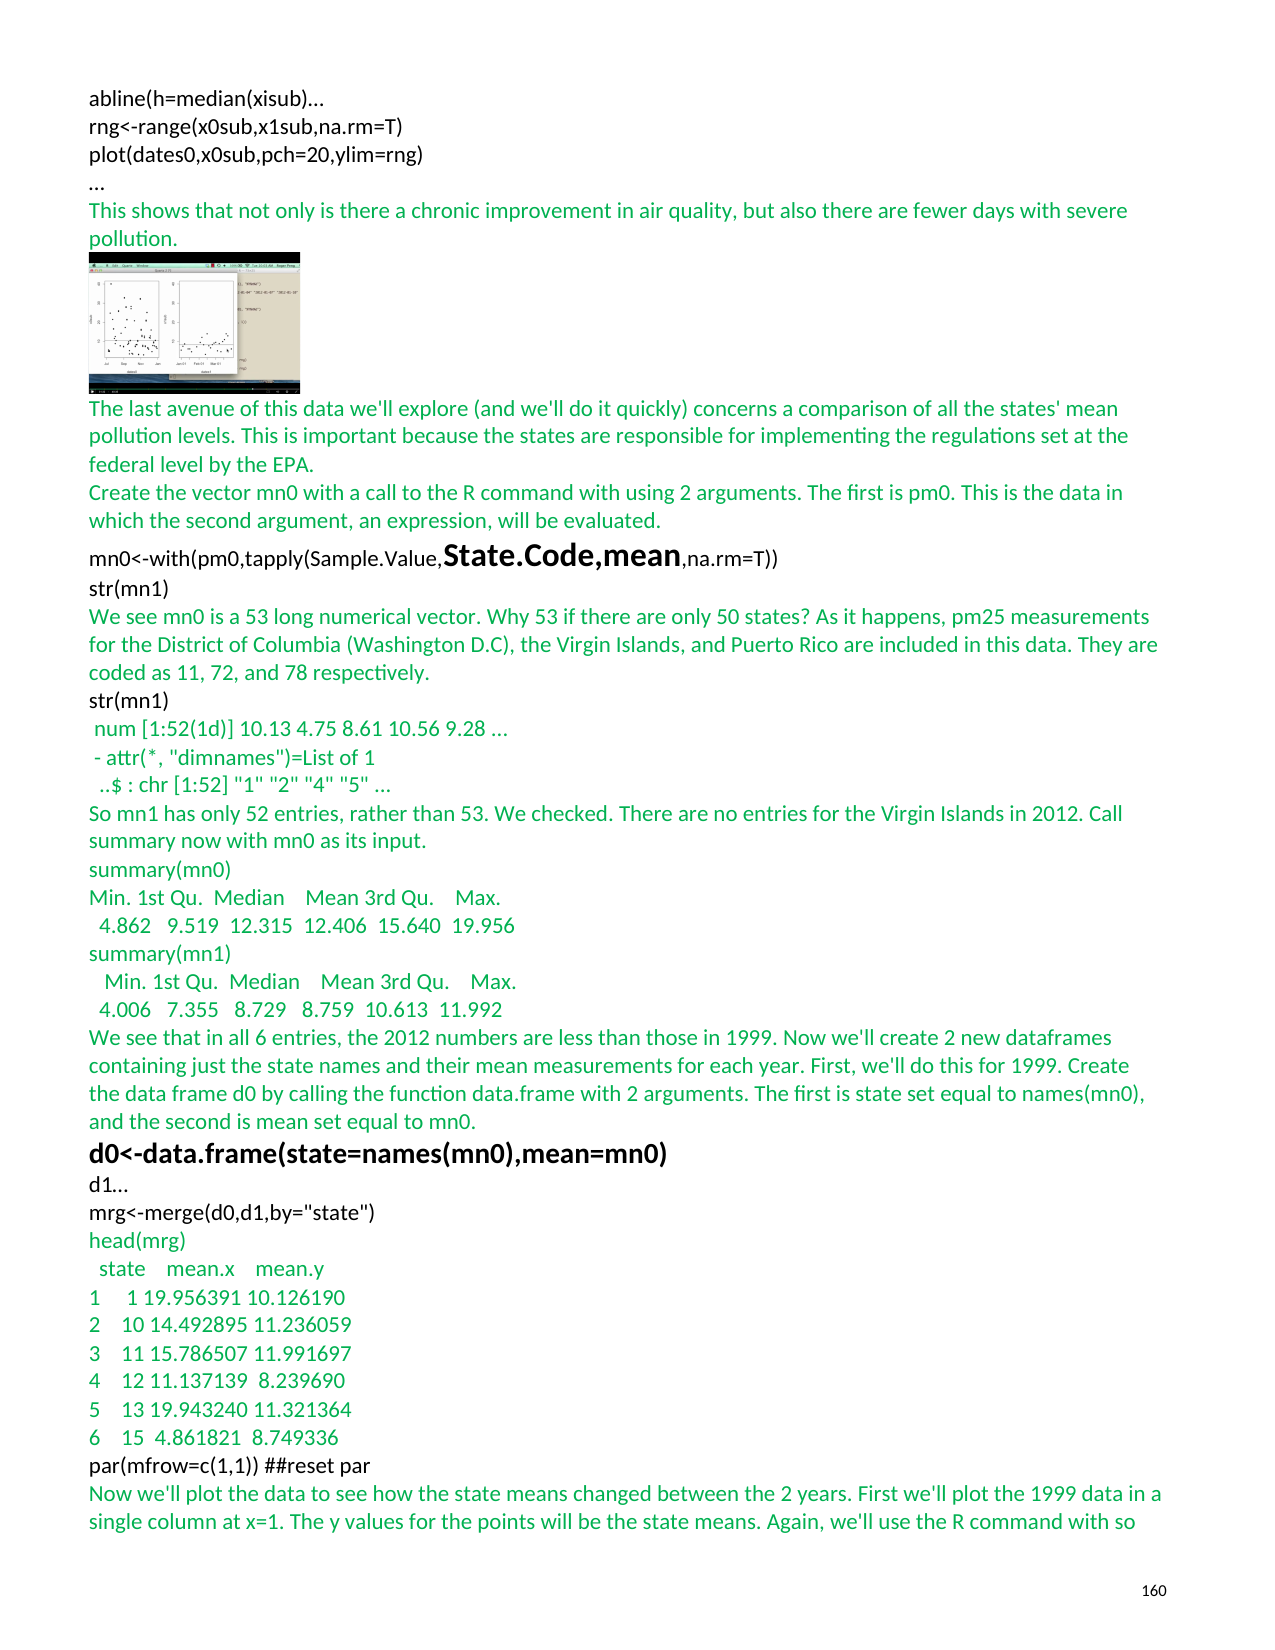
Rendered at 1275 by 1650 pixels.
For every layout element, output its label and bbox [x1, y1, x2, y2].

picture [88, 252, 301, 394]
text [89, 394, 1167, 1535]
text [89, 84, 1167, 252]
